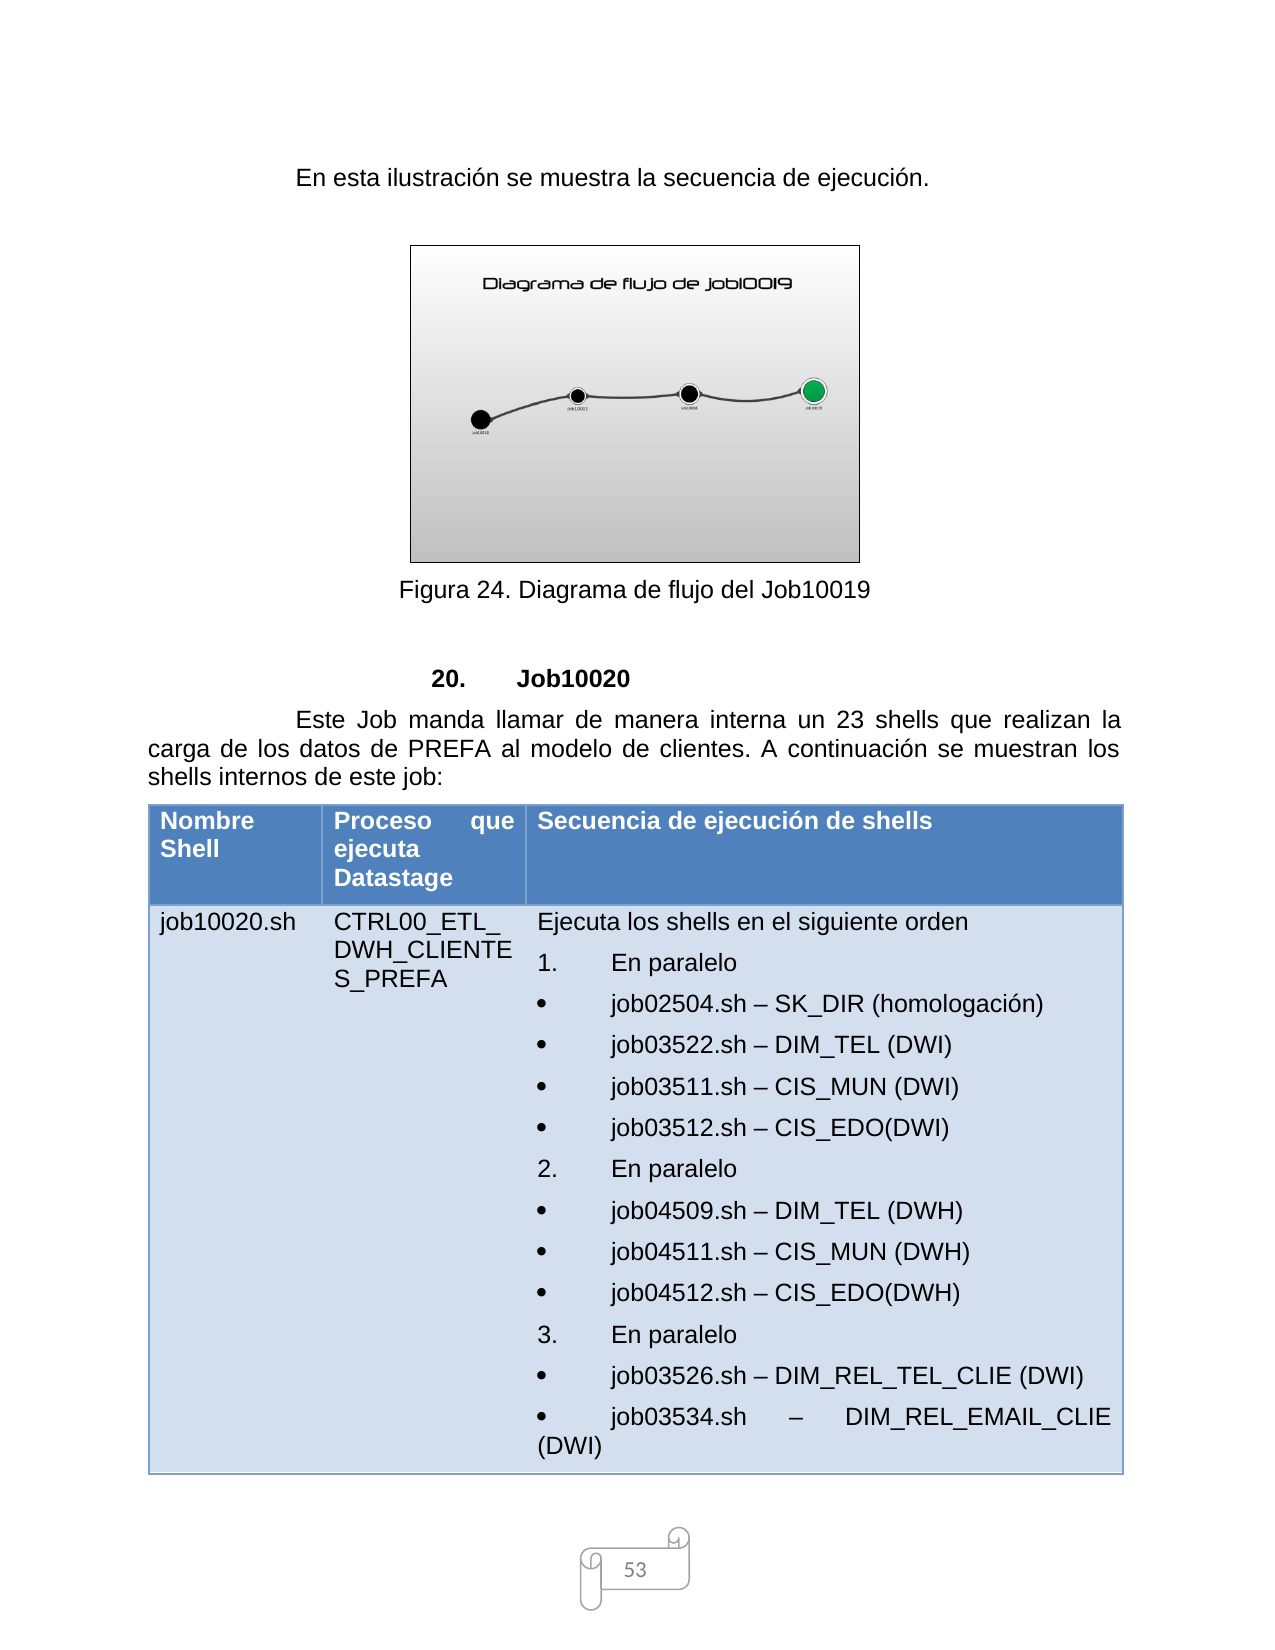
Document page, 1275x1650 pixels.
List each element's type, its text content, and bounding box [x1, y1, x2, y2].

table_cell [526, 906, 1122, 1472]
text En esta ilustración se muestra la secuencia de ejecución. [148, 162, 1122, 191]
table_header Nombre Shell [150, 806, 321, 904]
text Figura 24. Diagrama de flujo del Job10019 [148, 575, 1122, 604]
table_header Proceso que ejecuta Datastage [323, 806, 525, 904]
text Este Job manda llamar de manera interna un 23 shells que realizan la carga de los datos de PREFA al modelo de clientes. A continuación se muestran los shells internos de este job: [148, 705, 1122, 791]
subtitle Job10020 [283, 663, 1122, 692]
table_header Secuencia de ejecución de shells [527, 806, 1122, 904]
table_cell job10020.sh [150, 906, 322, 1472]
picture [411, 246, 859, 562]
table_cell CTRL00_ETL_DWH_CLIENTES_PREFA [322, 906, 526, 1472]
